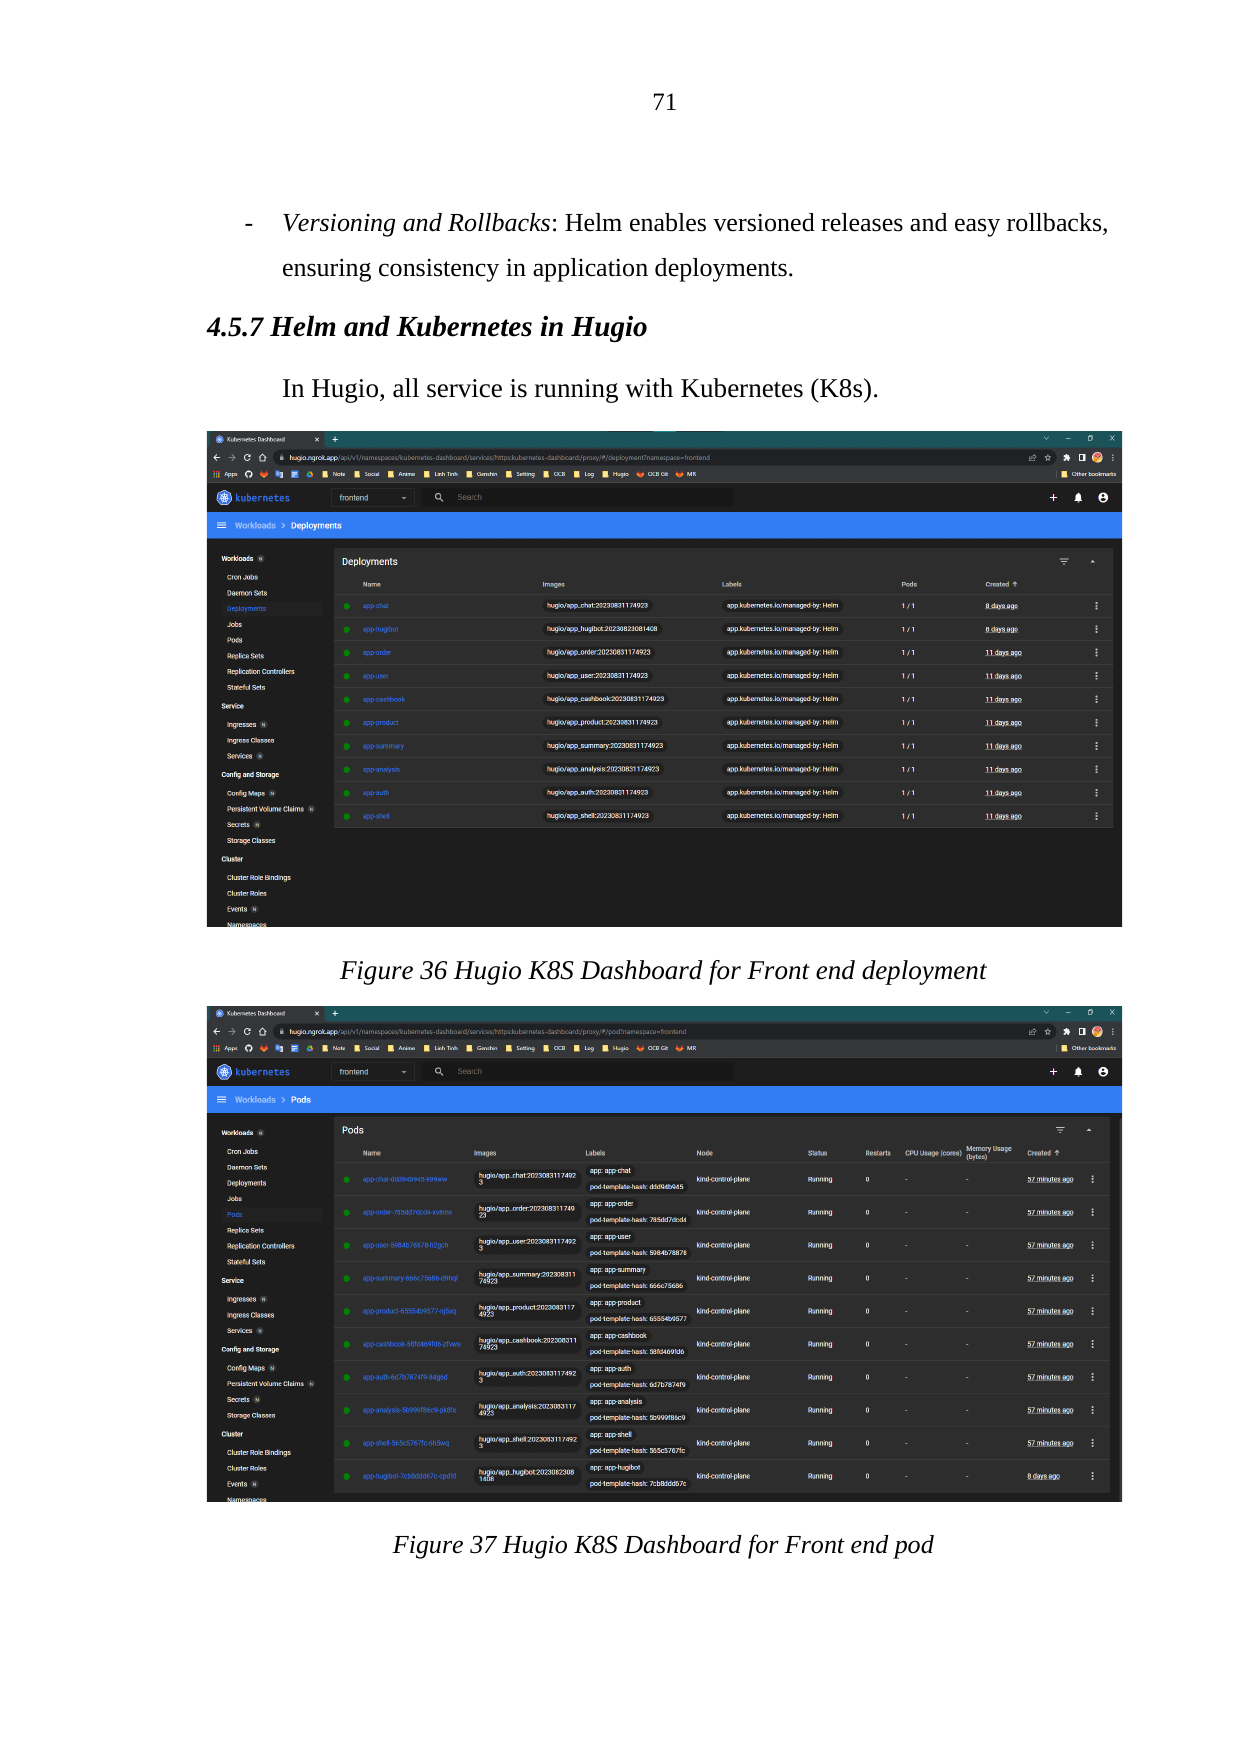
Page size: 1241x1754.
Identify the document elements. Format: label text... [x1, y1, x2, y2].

text Figure 36 Hugio K8S Dashboard for Front end deployment [207, 954, 1122, 985]
text In Hugio, all service is running with Kubernetes (K8s). [207, 372, 1122, 403]
picture [206, 431, 1123, 927]
list Versioning and Rollbacks: Helm enables versioned releases and easy rollbacks, ensuring consistency in application deployments. [244, 207, 1122, 282]
subtitle 4.5.7 Helm and Kubernetes in Hugio [207, 309, 1122, 343]
text Figure 37 Hugio K8S Dashboard for Front end pod [207, 1529, 1122, 1559]
picture [206, 1006, 1123, 1502]
